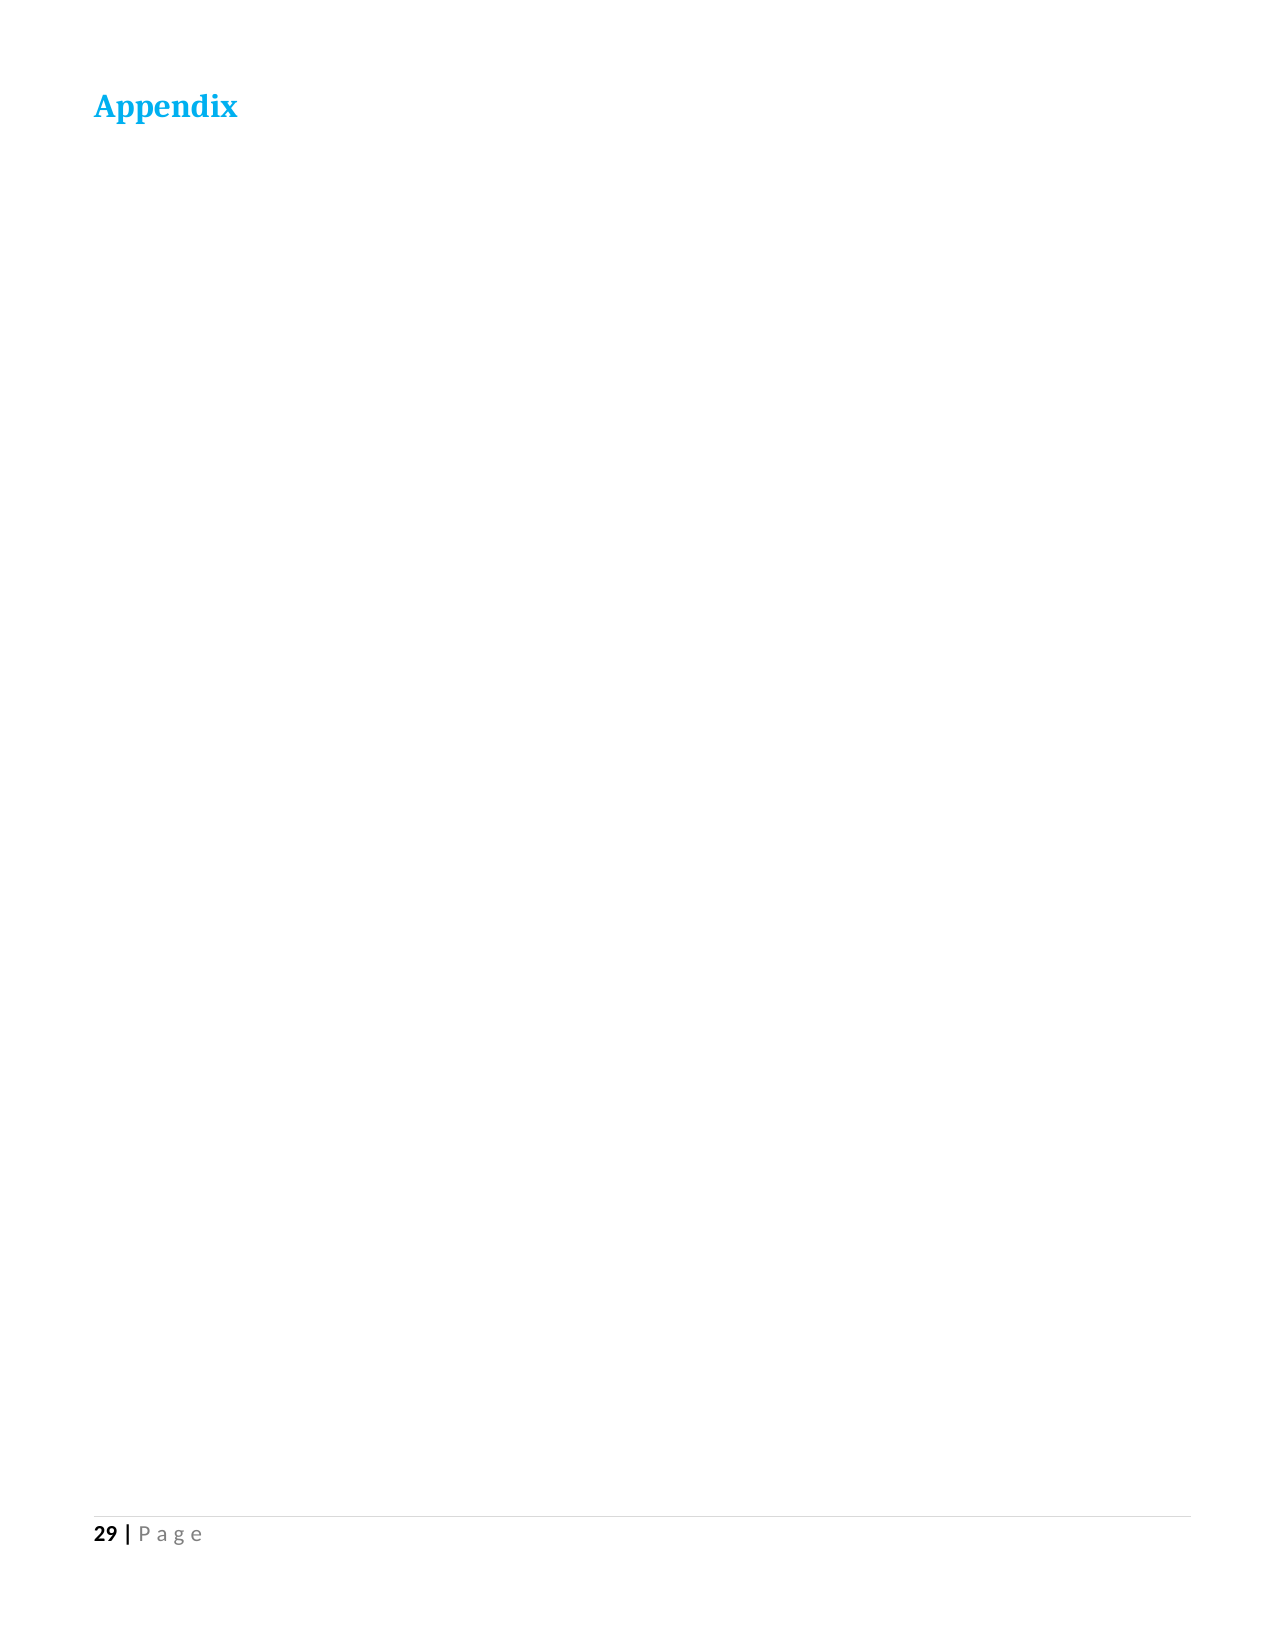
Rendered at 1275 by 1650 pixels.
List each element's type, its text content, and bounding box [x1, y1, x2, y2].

subtitle Appendix [94, 87, 1191, 126]
